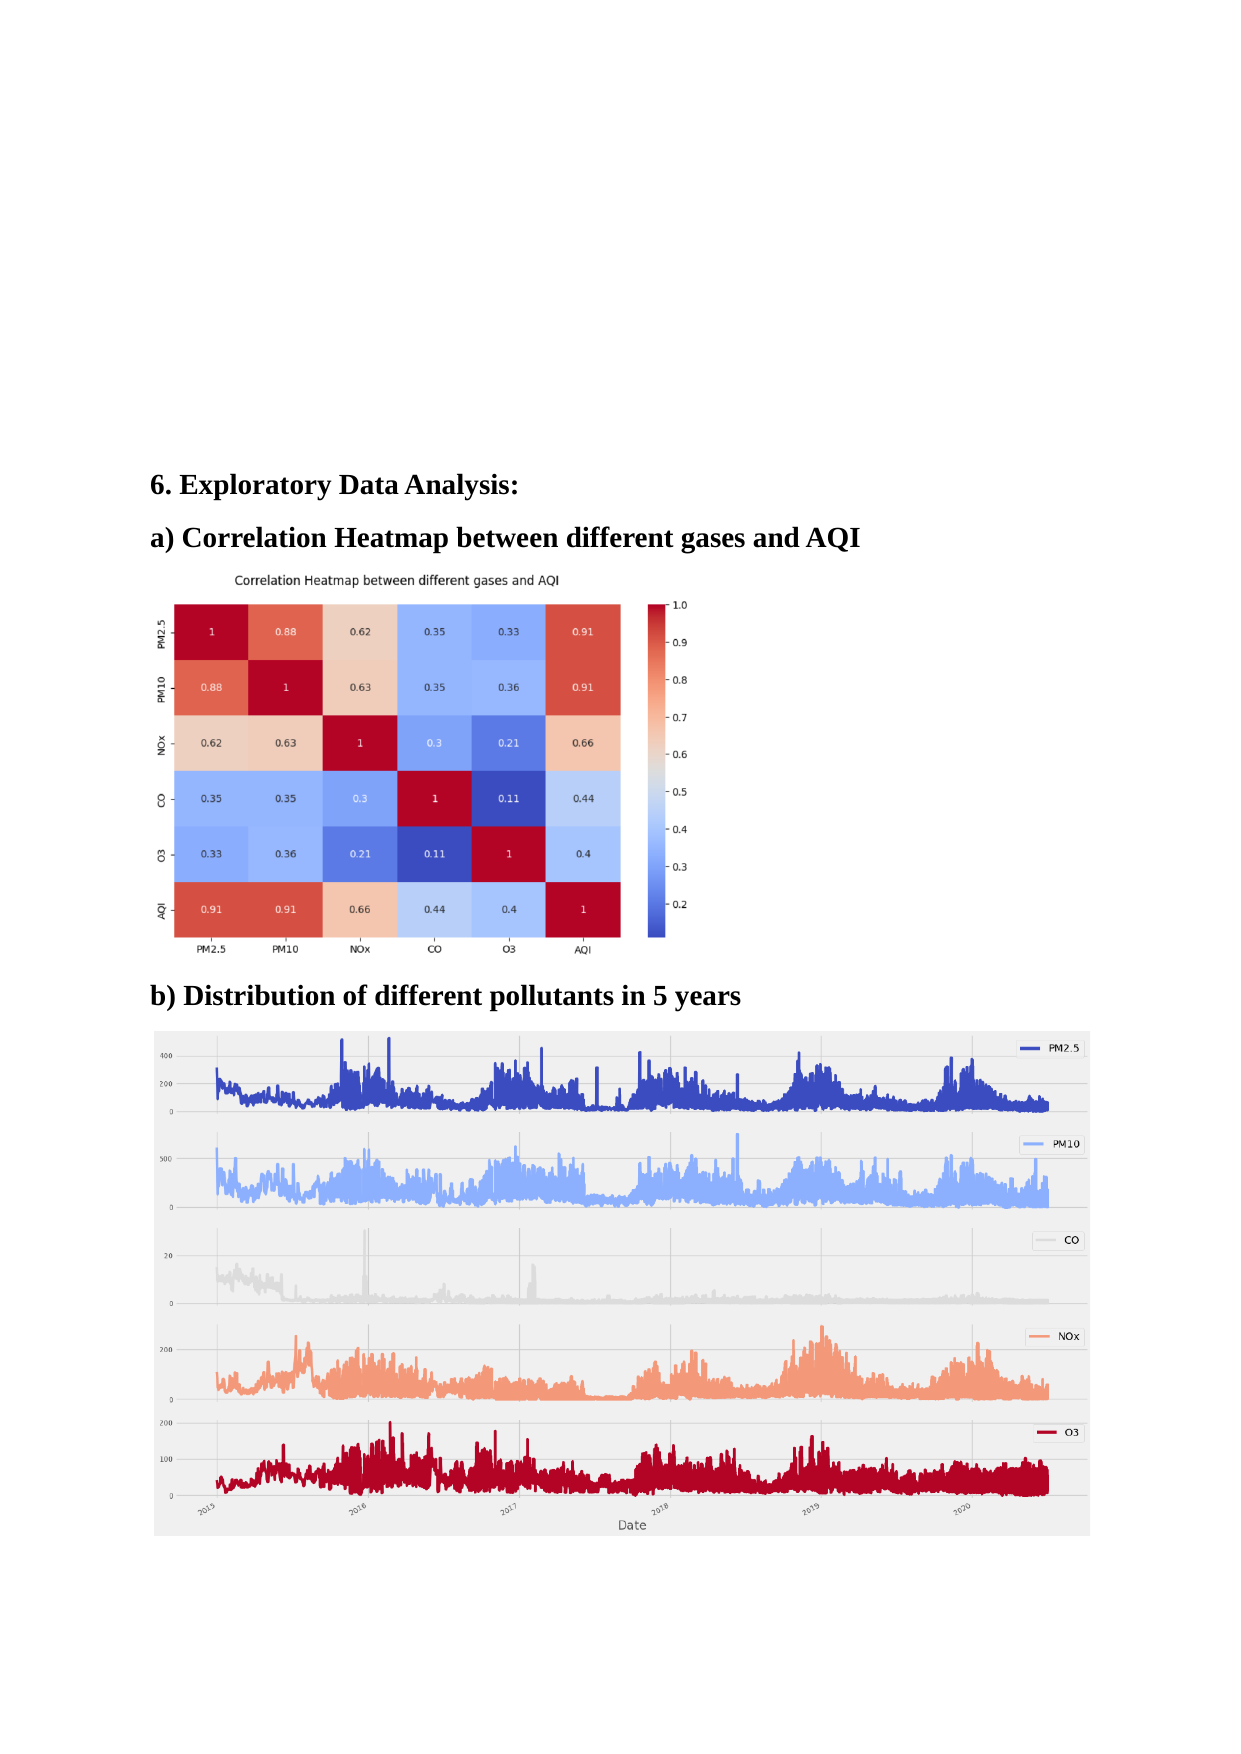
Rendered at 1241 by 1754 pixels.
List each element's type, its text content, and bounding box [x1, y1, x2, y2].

text b) Distribution of different pollutants in 5 years [150, 978, 1090, 1012]
picture [150, 572, 695, 960]
text 6. Exploratory Data Analysis: [150, 467, 1090, 500]
text a) Correlation Heatmap between different gases and AQI [150, 520, 1090, 553]
picture [150, 1031, 1091, 1536]
